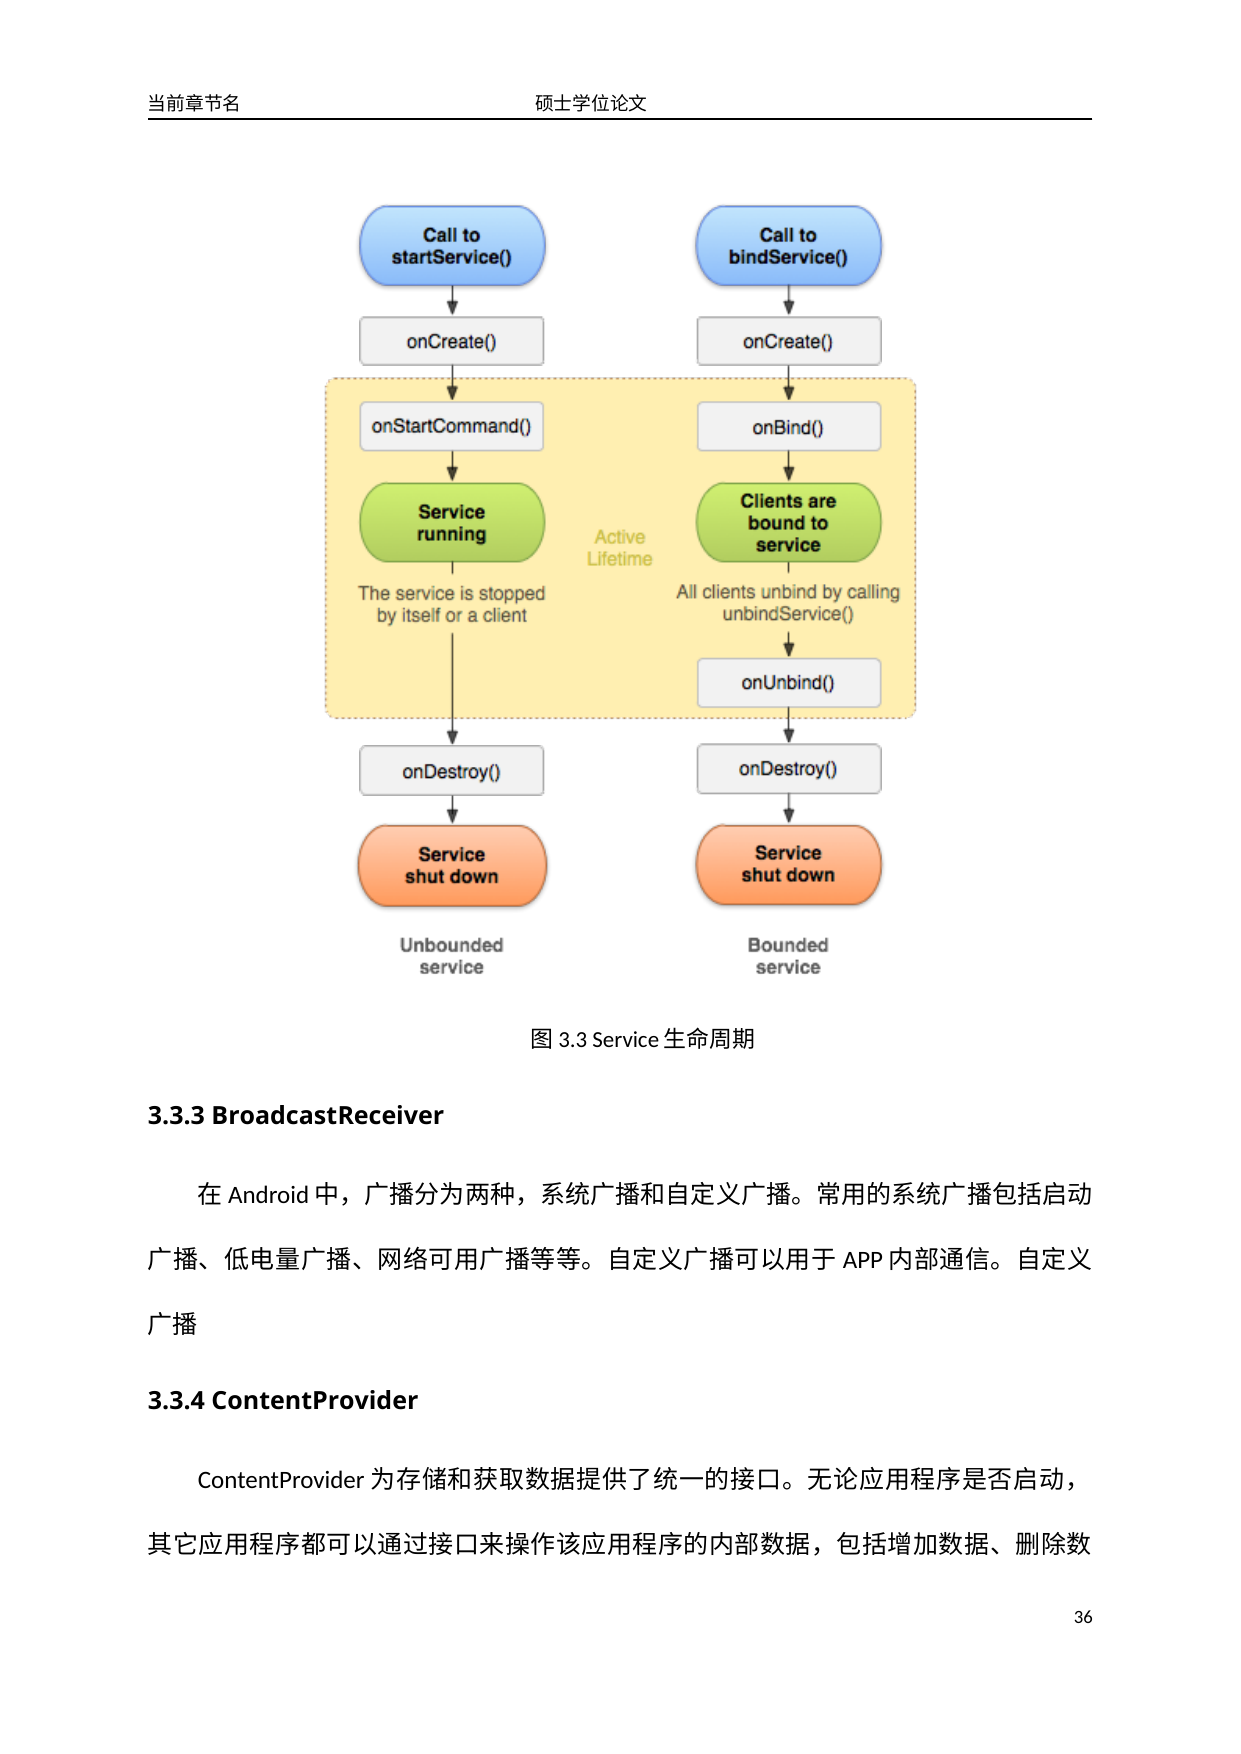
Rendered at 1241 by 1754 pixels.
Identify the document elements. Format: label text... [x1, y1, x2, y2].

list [148, 1445, 1092, 1575]
picture [316, 192, 924, 985]
list 在Android中，广播分为两种，系统广播和自定义广播。常用的系统广播包括启动广播、低电量广播、网络可用广播等等。自定义广播可以用于APP内部通信。自定义广播 [148, 1160, 1092, 1355]
subtitle 3.3.3 BroadcastReceiver [148, 1082, 1092, 1147]
subtitle 3.3.4 ContentProvider [148, 1367, 1092, 1432]
